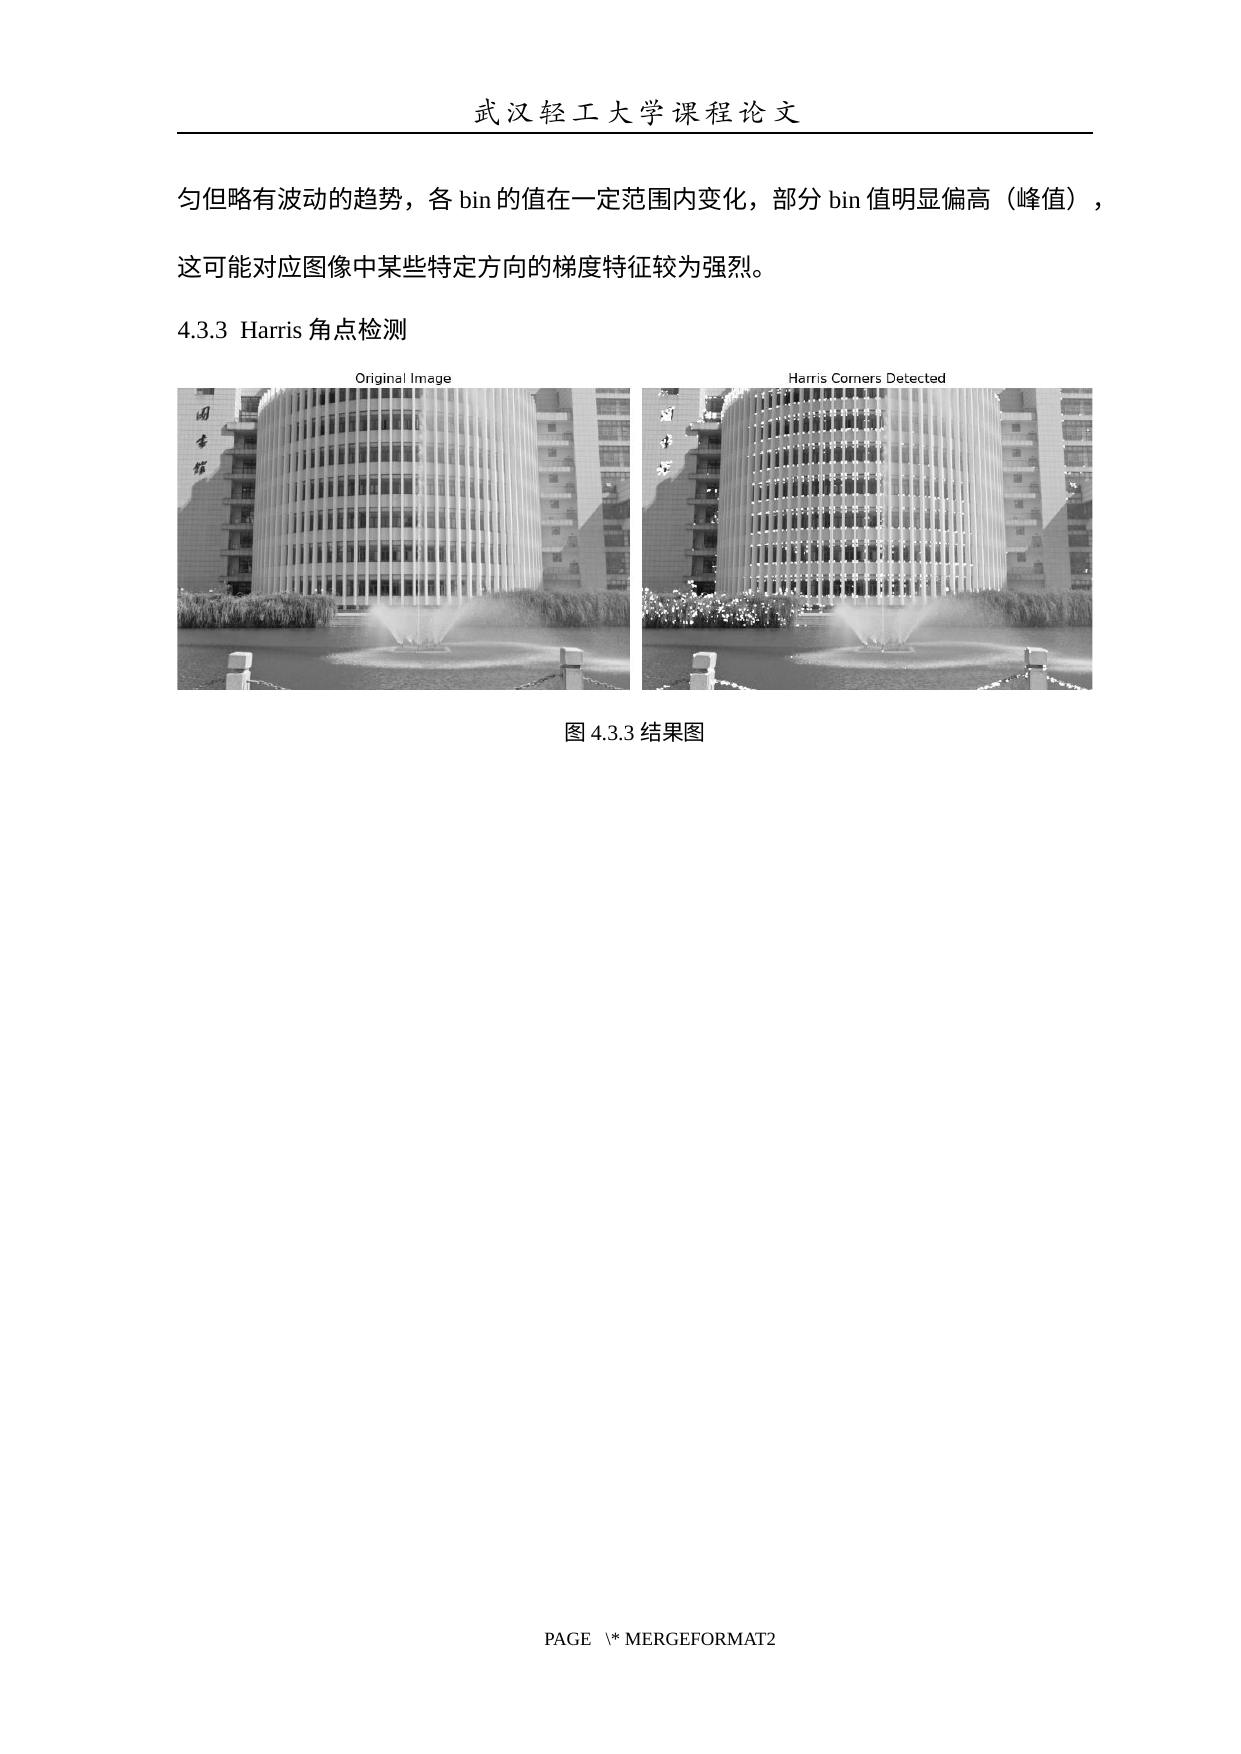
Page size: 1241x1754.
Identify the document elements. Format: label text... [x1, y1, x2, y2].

text 图4.3.3 结果图 [177, 713, 1093, 747]
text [177, 164, 1093, 300]
picture [177, 373, 1093, 690]
subtitle Harris角点检测 [177, 312, 1093, 346]
